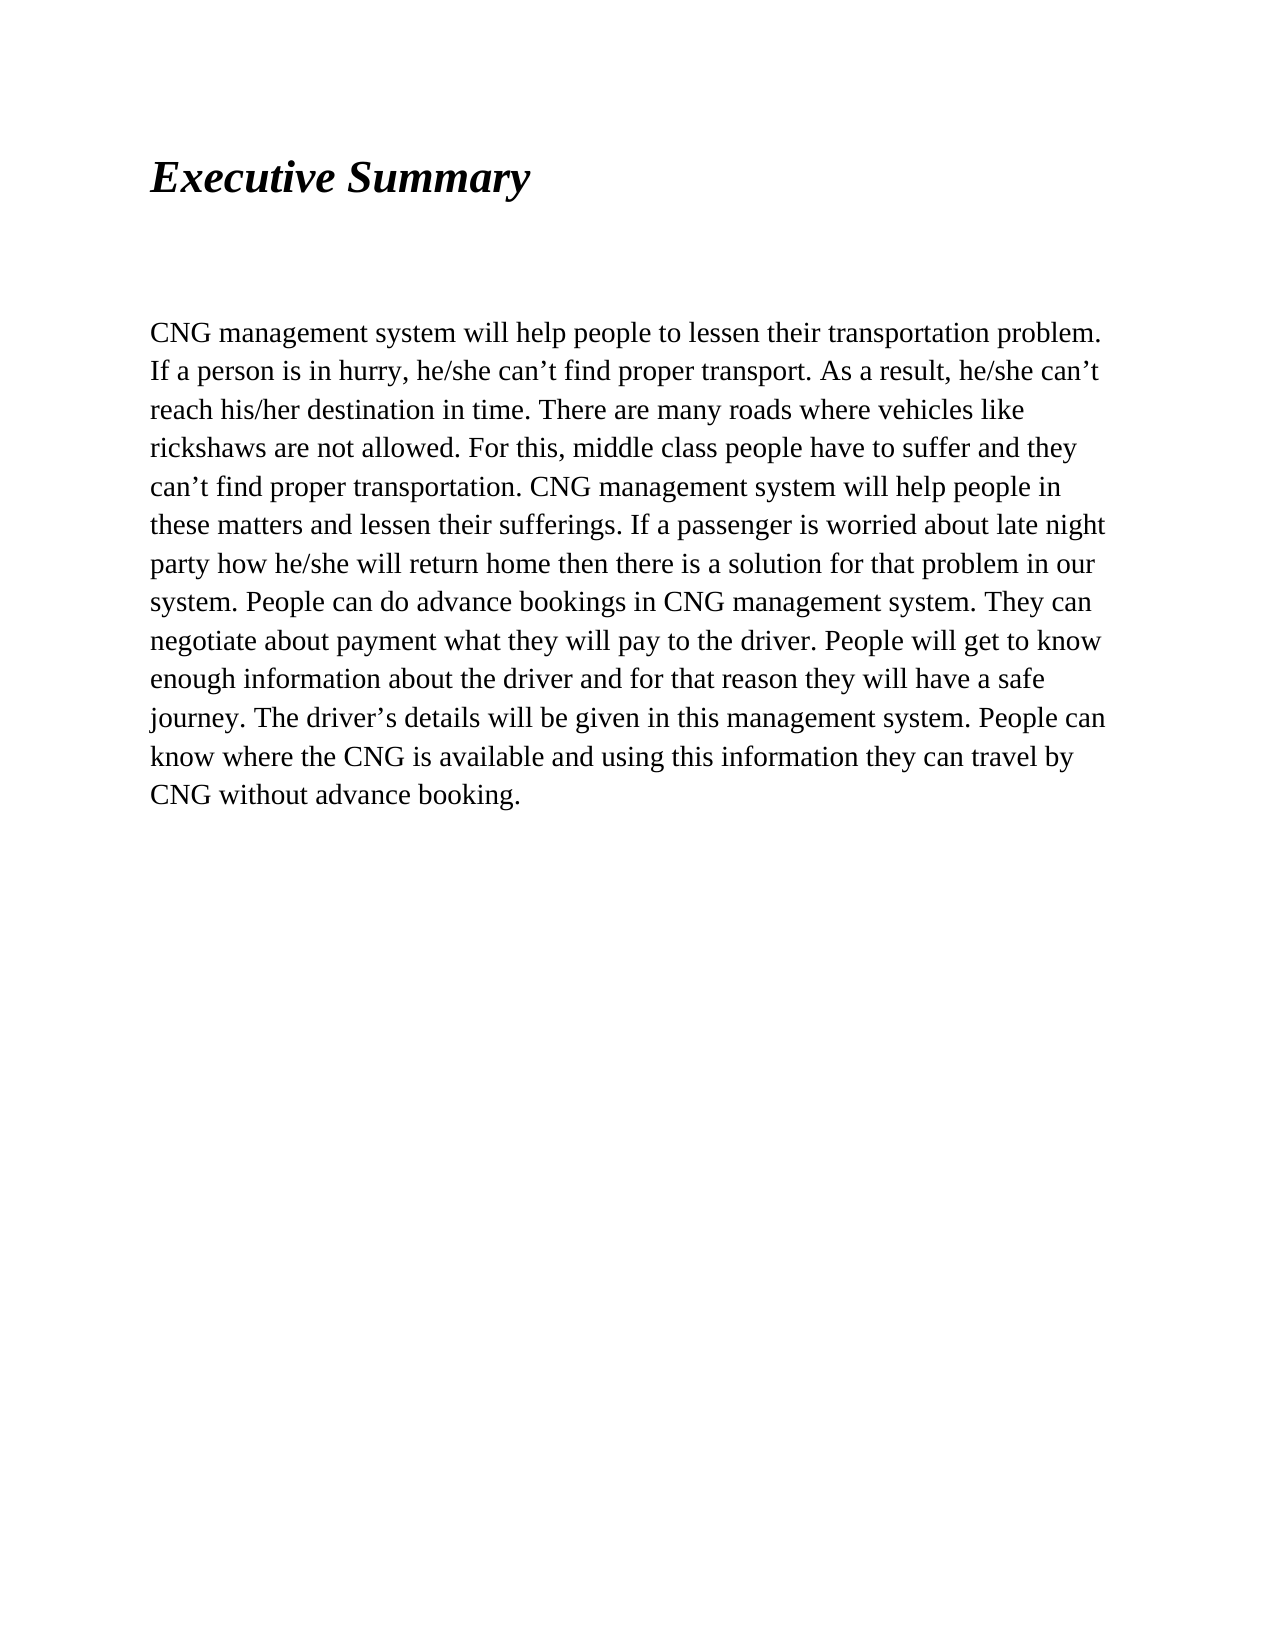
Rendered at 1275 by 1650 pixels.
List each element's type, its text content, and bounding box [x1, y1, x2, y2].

text CNG management system will help people to lessen their transportation problem. If a person is in hurry, he/she can’t find proper transport. As a result, he/she can’t reach his/her destination in time. There are many roads where vehicles like rickshaws are not allowed. For this, middle class people have to suffer and they can’t find proper transportation. CNG management system will help people in these matters and lessen their sufferings. If a passenger is worried about late night party how he/she will return home then there is a solution for that problem in our system. People can do advance bookings in CNG management system. They can negotiate about payment what they will pay to the driver. People will get to know enough information about the driver and for that reason they will have a safe journey. The driver’s details will be given in this management system. People can know where the CNG is available and using this information they can travel by CNG without advance booking. [150, 315, 1125, 811]
text Executive Summary [150, 150, 1125, 203]
